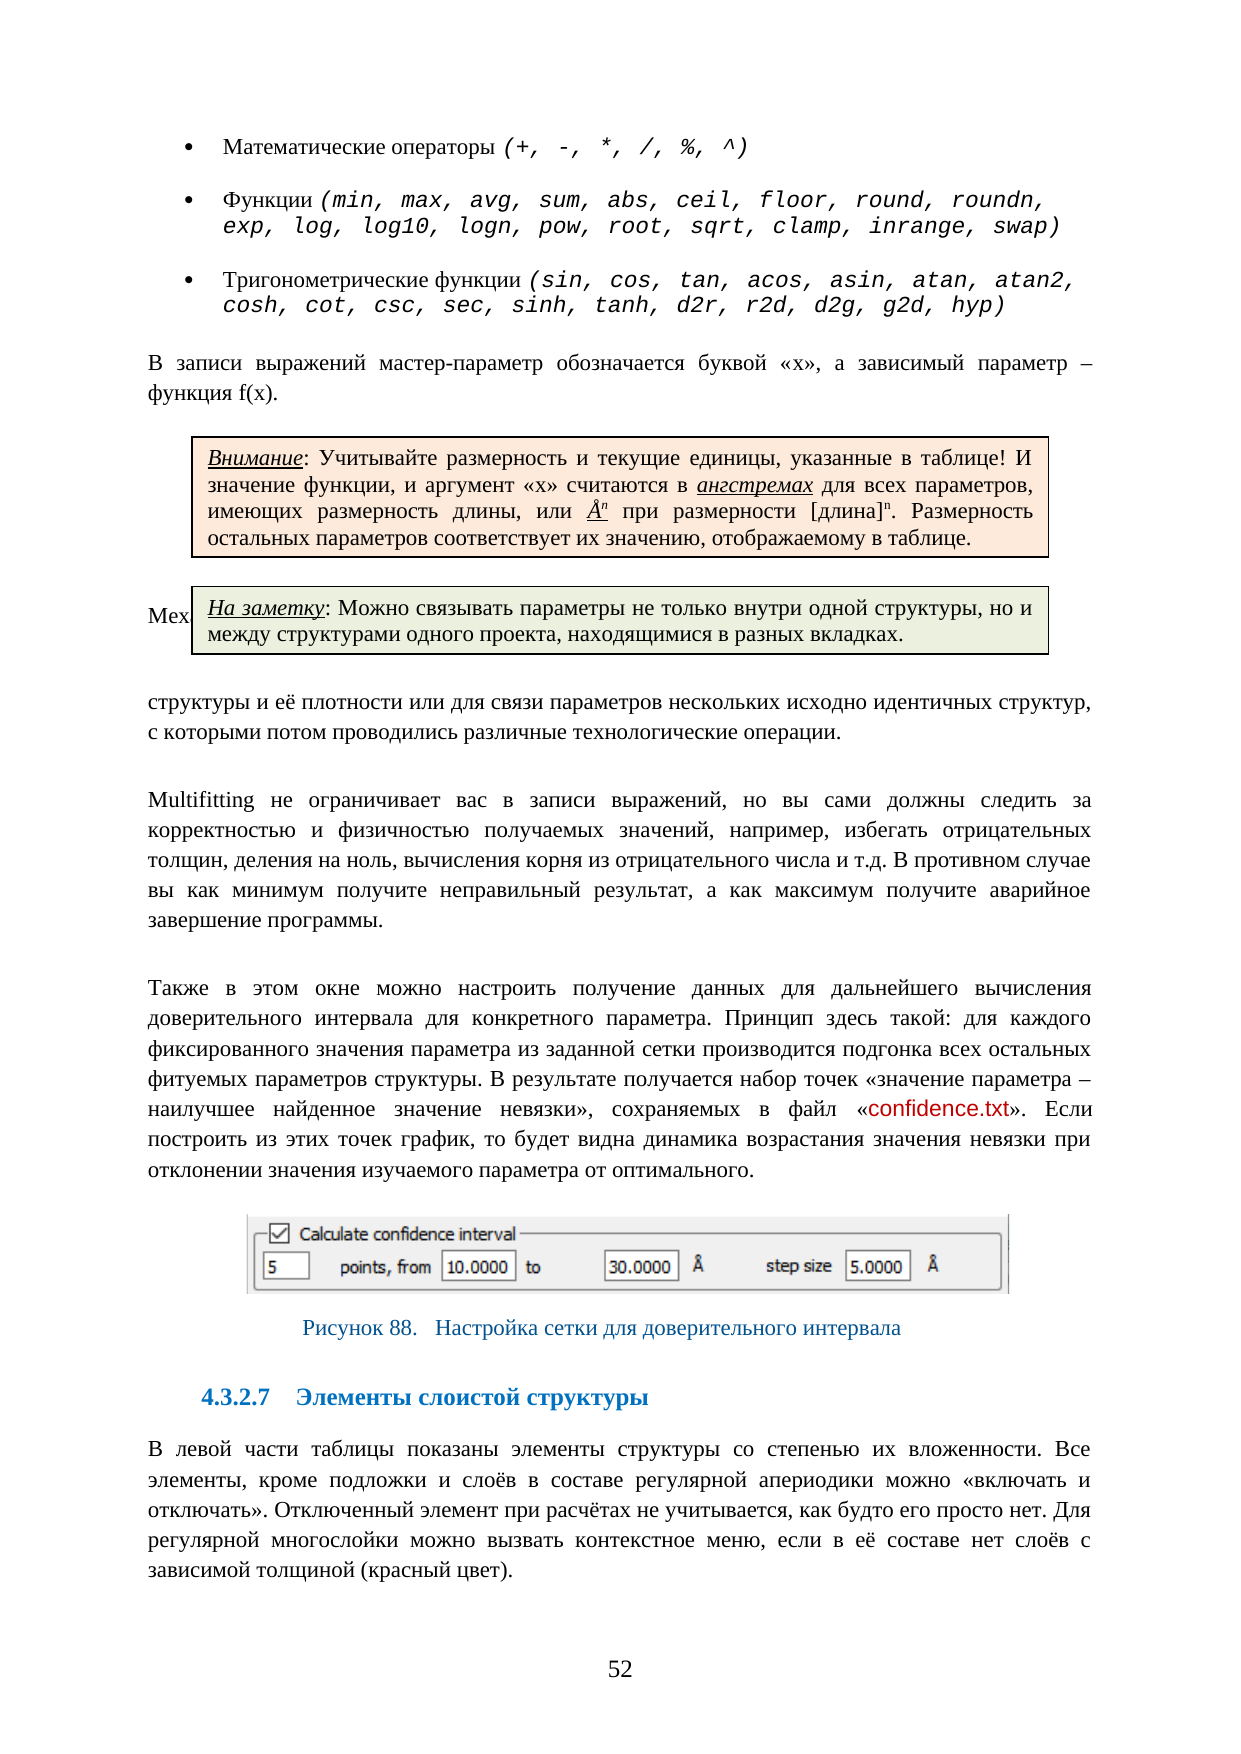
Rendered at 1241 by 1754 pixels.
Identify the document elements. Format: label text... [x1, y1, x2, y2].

text В записи выражений мастер-параметр обозначается буквой «x», а зависимый параметр – функция f(x). [148, 349, 1093, 406]
list Функции (min, max, avg, sum, abs, ceil, floor, round, roundn, exp, log, log10, logn, pow, root, sqrt, clamp, inrange, swap) [185, 186, 1093, 241]
text Multifitting не ограничивает вас в записи выражений, но вы сами должны следить за корректностью и физичностью получаемых значений, например, избегать отрицательных толщин, деления на ноль, вычисления корня из отрицательного числа и т.д. В противном случае вы как минимум получите неправильный результат, а как максимум получите аварийное завершение программы. [148, 786, 1093, 933]
picture [246, 1214, 1010, 1294]
list Тригонометрические функции (sin, cos, tan, acos, asin, atan, atan2, cosh, cot, csc, sec, sinh, tanh, d2r, r2d, d2g, g2d, hyp) [185, 266, 1093, 320]
text В левой части таблицы показаны элементы структуры со степенью их вложенности. Все элементы, кроме подложки и слоёв в составе регулярной апериодики можно «включать и отключать». Отключенный элемент при расчётах не учитывается, как будто его просто нет. Для регулярной многослойки можно вызвать контекстное меню, если в её составе нет слоёв с зависимой толщиной (красный цвет). [148, 1435, 1093, 1583]
list Математические операторы (+, -, *, /, %, ^) [185, 133, 1093, 161]
subtitle Элементы слоистой структуры [201, 1382, 1093, 1410]
text Также в этом окне можно настроить получение данных для дальнейшего вычисления доверительного интервала для конкретного параметра. Принцип здесь такой: для каждого фиксированного значения параметра из заданной сетки производится подгонка всех остальных фитуемых параметров структуры. В результате получается набор точек «значение параметра – наилучшее найденное значение невязки», сохраняемых в файл «confidence.txt». Если построить из этих точек график, то будет видна динамика возрастания значения невязки при отклонении значения изучаемого параметра от оптимального. [148, 974, 1093, 1182]
text Механизм зависимостей может быть полезен, например, для связывания стехиометрии структуры и её плотности или для связи параметров нескольких исходно идентичных структур, с которыми потом проводились различные технологические операции. [148, 447, 1093, 744]
